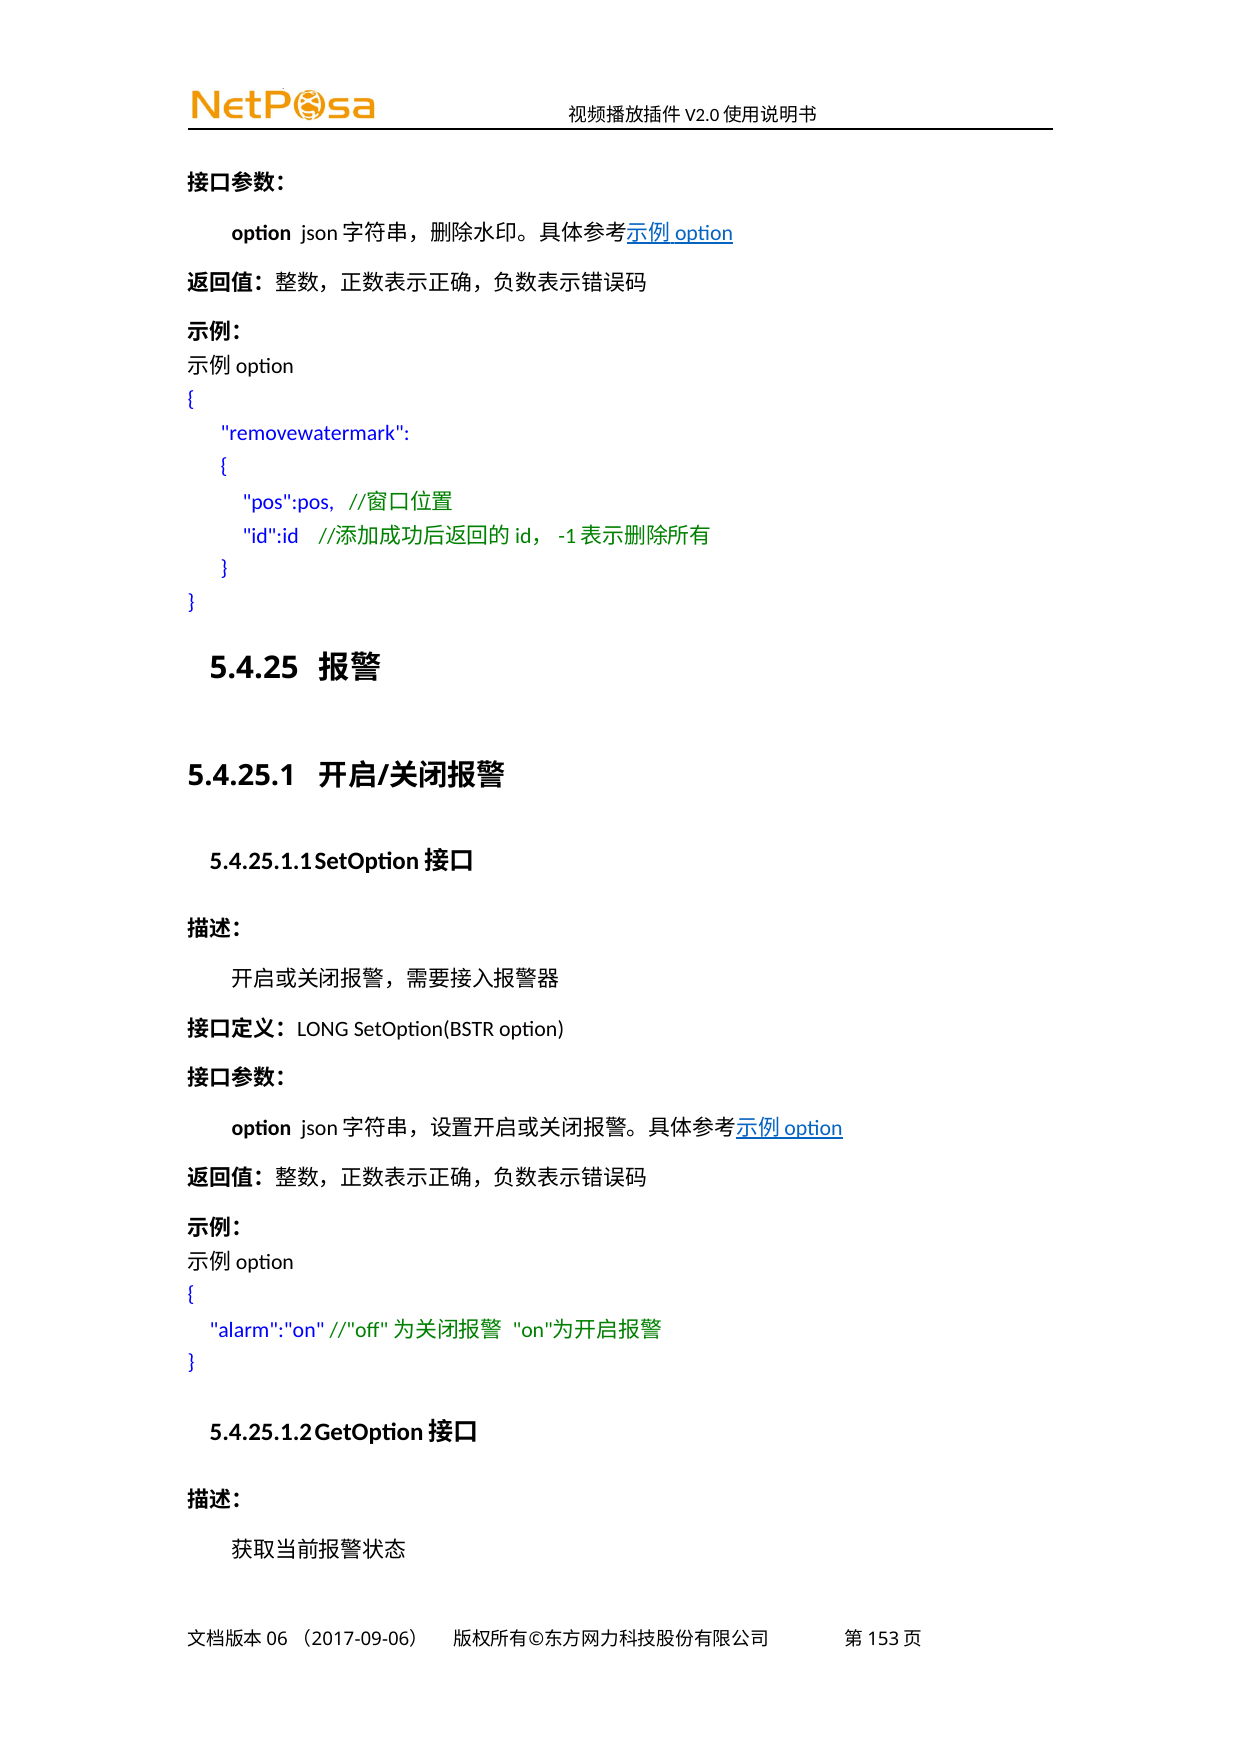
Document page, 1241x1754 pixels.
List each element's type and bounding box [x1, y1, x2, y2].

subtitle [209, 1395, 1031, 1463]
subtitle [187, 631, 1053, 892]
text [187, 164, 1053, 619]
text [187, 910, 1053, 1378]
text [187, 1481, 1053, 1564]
picture [187, 88, 378, 121]
